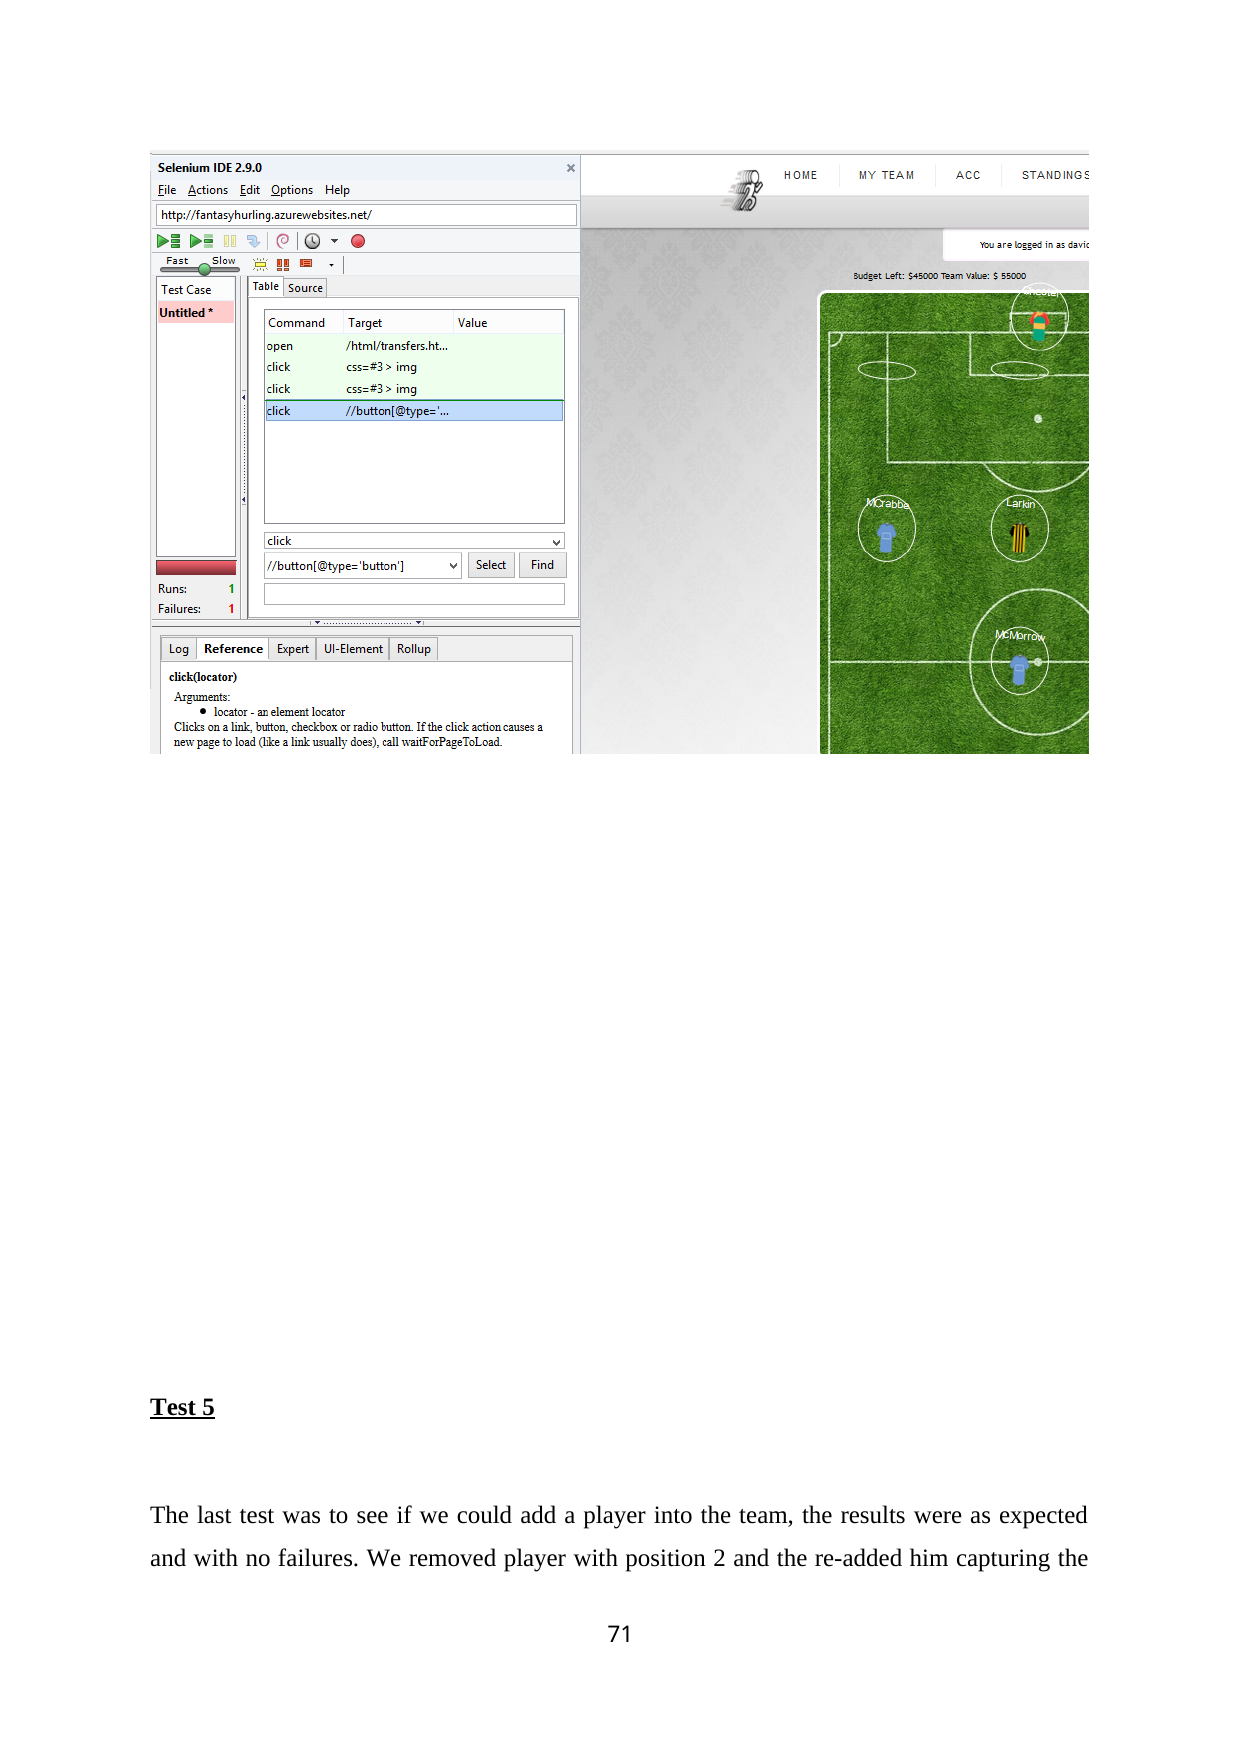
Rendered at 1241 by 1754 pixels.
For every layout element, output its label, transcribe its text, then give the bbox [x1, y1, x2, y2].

text Test 5 [150, 1392, 1090, 1421]
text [150, 1500, 1090, 1572]
picture [150, 150, 1089, 754]
